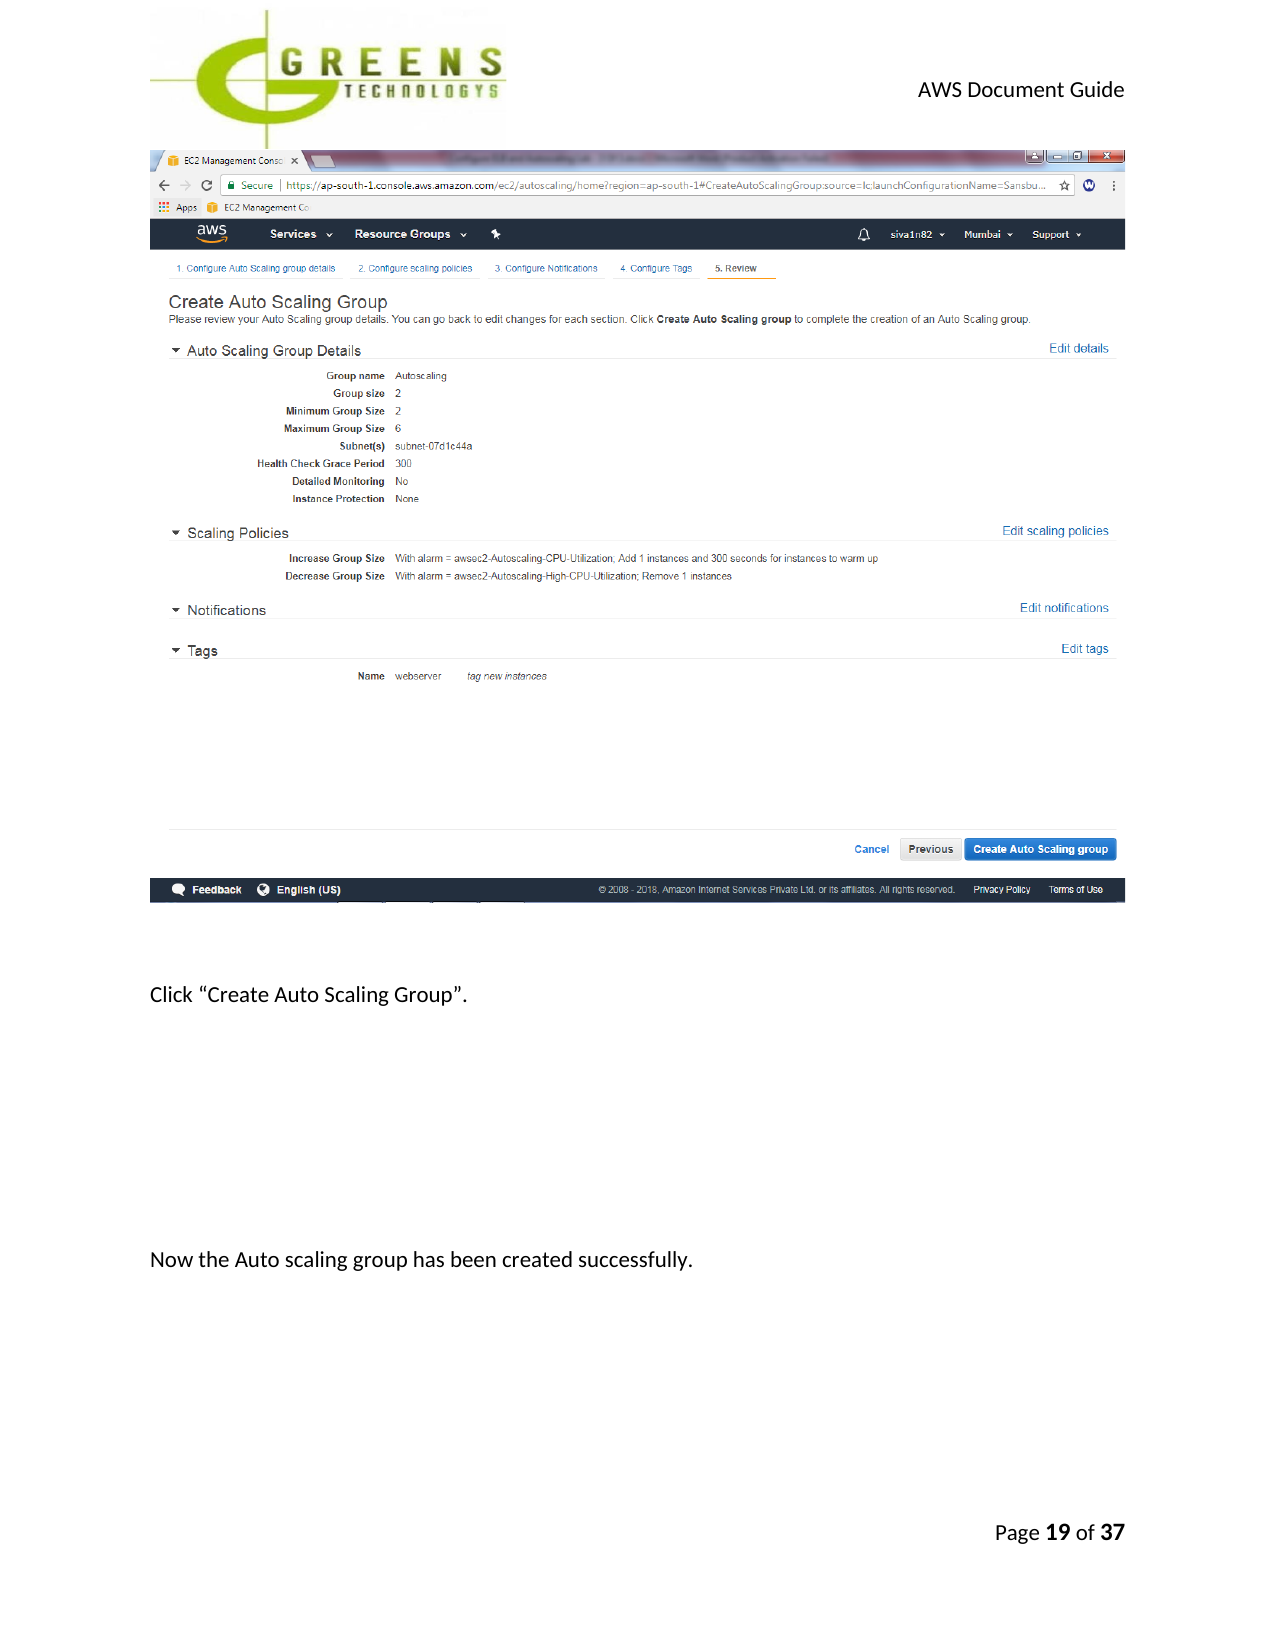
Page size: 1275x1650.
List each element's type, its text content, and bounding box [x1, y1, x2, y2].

text Now the Auto scaling group has been created successfully. [150, 1246, 1125, 1273]
picture [150, 0, 507, 149]
text Click “Create Auto Scaling Group”. [150, 980, 1125, 1008]
picture [150, 150, 1125, 903]
